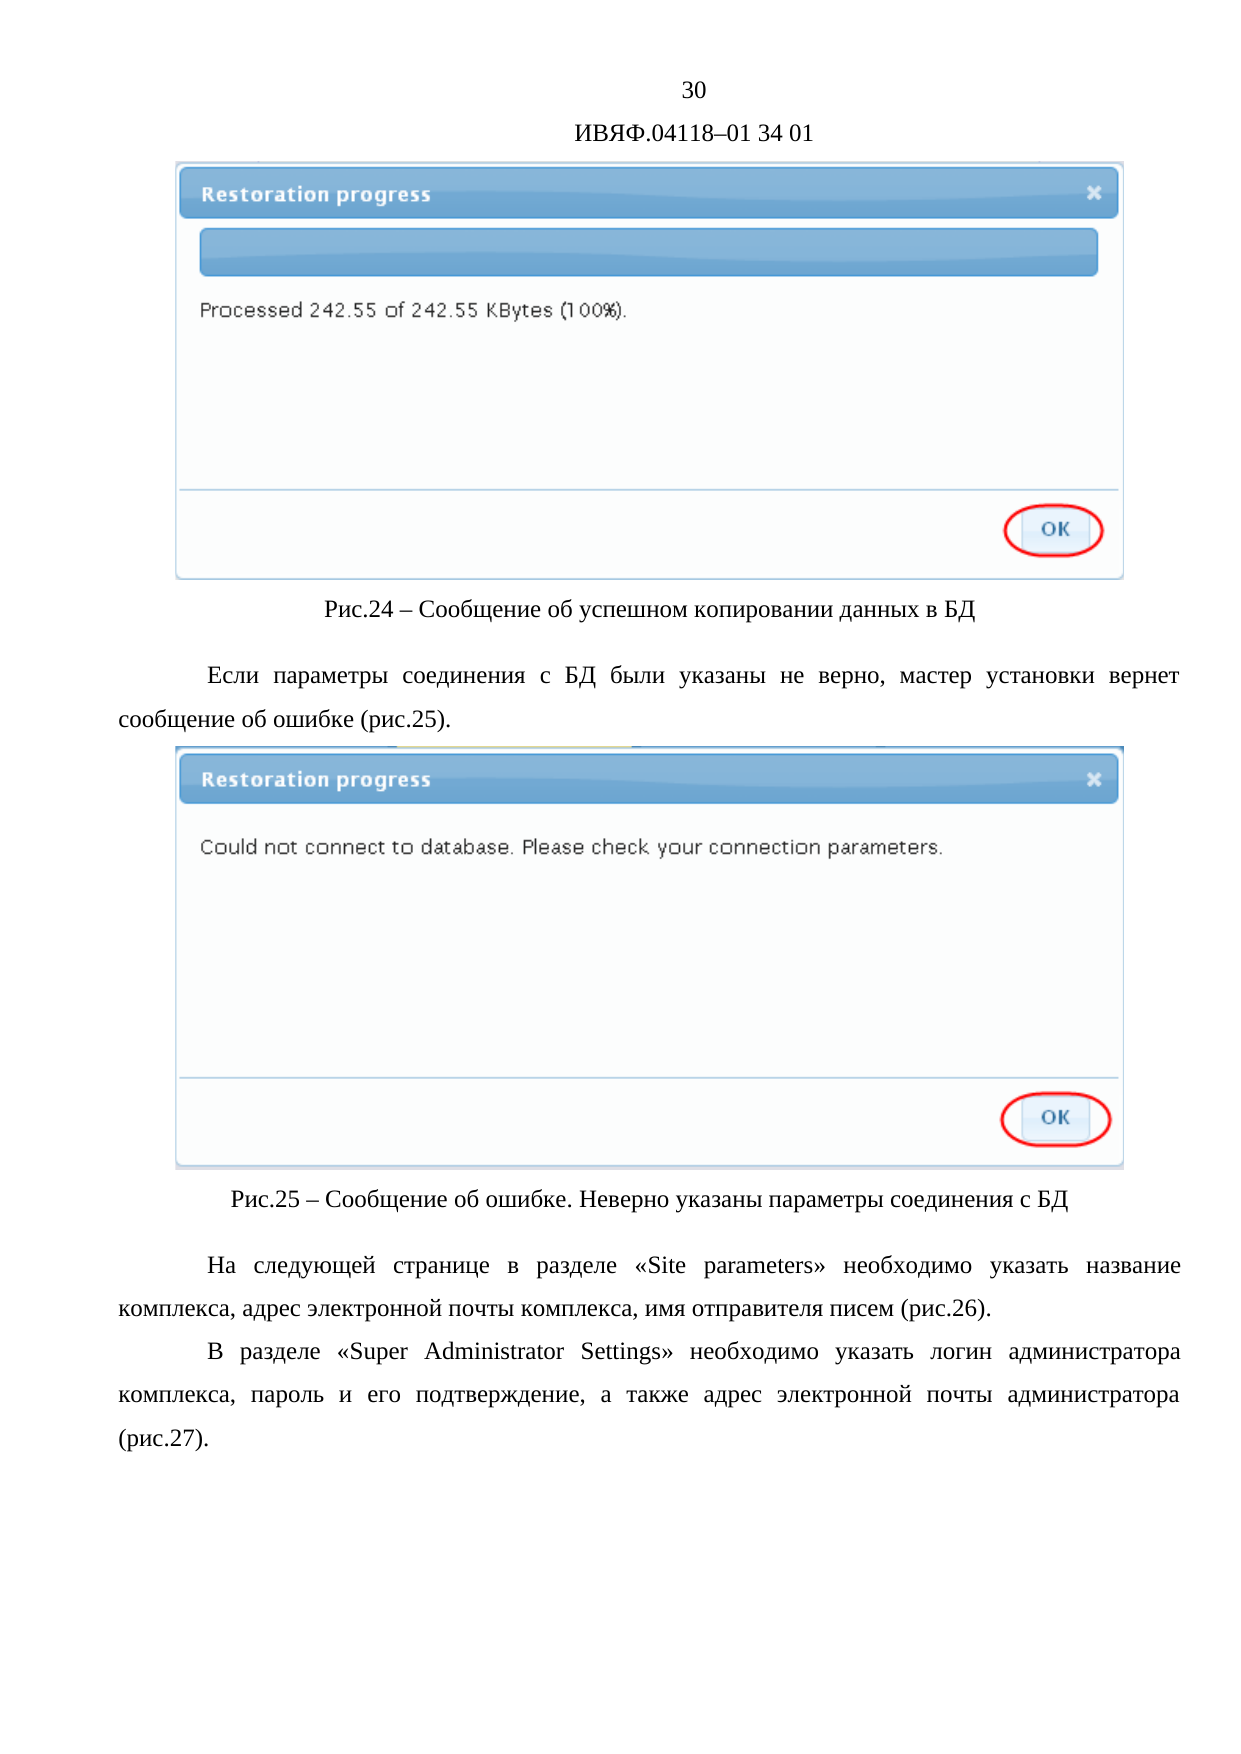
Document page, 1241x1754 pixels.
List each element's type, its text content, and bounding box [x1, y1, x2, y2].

text Рис.25 – Сообщение об ошибке. Неверно указаны параметры соединения с БД [118, 1184, 1181, 1213]
text На следующей странице в разделе «Site parameters» необходимо указать название комплекса, адрес электронной почты комплекса, имя отправителя писем (рис.26). [118, 1250, 1181, 1322]
text Рис.24 – Сообщение об успешном копировании данных в БД [118, 594, 1181, 623]
picture [175, 746, 1124, 1170]
text Если параметры соединения с БД были указаны не верно, мастер установки вернет сообщение об ошибке (рис.25). [118, 661, 1181, 732]
picture [175, 161, 1124, 580]
text В разделе «Super Administrator Settings» необходимо указать логин администратора комплекса, пароль и его подтверждение, а также адрес электронной почты администратора (рис.27). [118, 1336, 1181, 1451]
